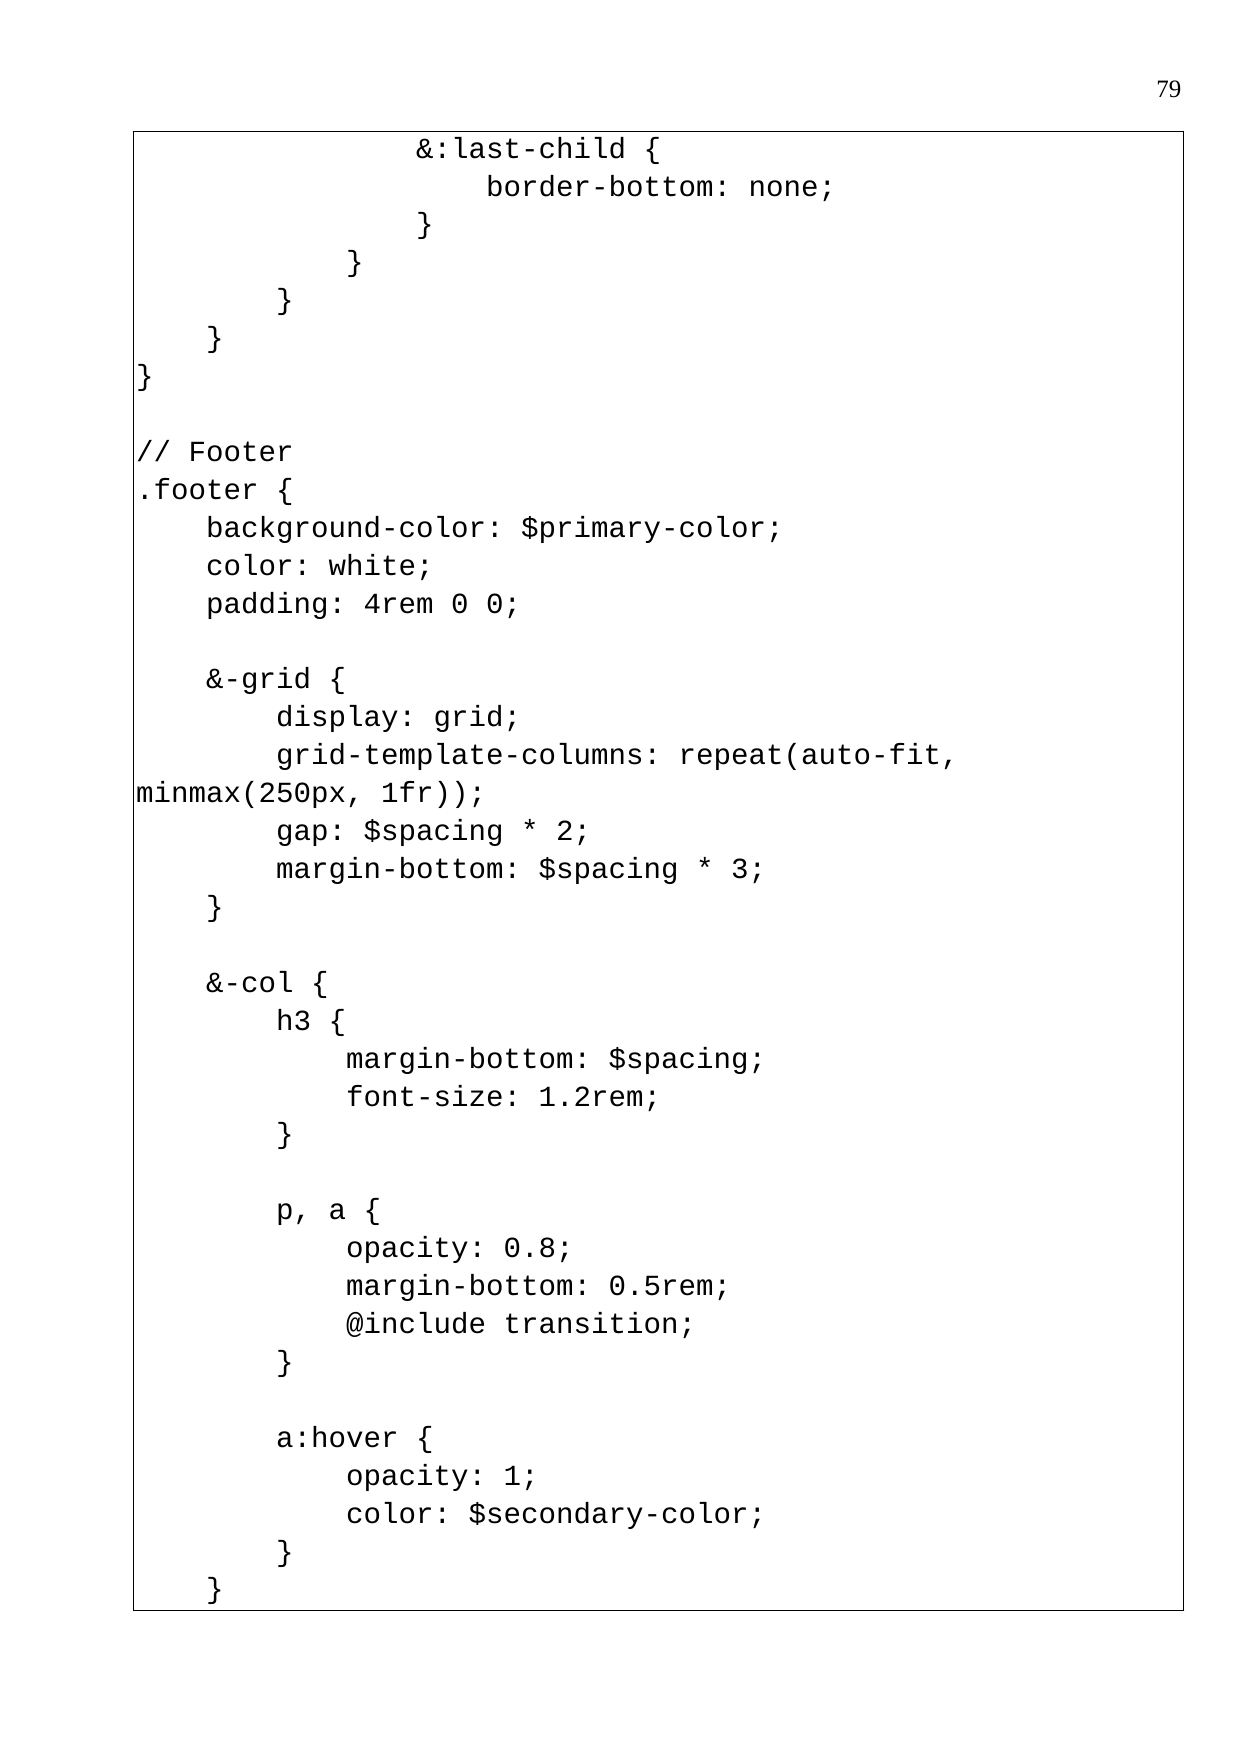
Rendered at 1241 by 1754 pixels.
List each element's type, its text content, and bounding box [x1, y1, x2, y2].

text } [134, 320, 1183, 356]
text } [134, 1116, 1183, 1153]
text opacity: 0.8; [134, 1230, 1183, 1266]
text } [134, 244, 1183, 281]
text grid-template-columns: repeat(auto-fit, minmax(250px, 1fr)); [134, 737, 1183, 811]
text } [134, 358, 1183, 394]
text } [134, 206, 1183, 243]
text font-size: 1.2rem; [134, 1078, 1183, 1115]
text background-color: $primary-color; [134, 510, 1183, 546]
text gap: $spacing * 2; [134, 813, 1183, 849]
text &-grid { [134, 661, 1183, 698]
text padding: 4rem 0 0; [134, 586, 1183, 622]
text } [134, 889, 1183, 925]
text display: grid; [134, 699, 1183, 736]
text color: white; [134, 548, 1183, 584]
text a:hover { [134, 1420, 1183, 1456]
text h3 { [134, 1003, 1183, 1039]
text opacity: 1; [134, 1458, 1183, 1494]
text } [134, 1533, 1183, 1570]
text @include transition; [134, 1306, 1183, 1342]
text border-bottom: none; [134, 168, 1183, 205]
text &:last-child { [134, 132, 1183, 167]
text p, a { [134, 1192, 1183, 1228]
text } [134, 1571, 1183, 1610]
text // Footer [134, 434, 1183, 470]
text .footer { [134, 472, 1183, 508]
text } [134, 1344, 1183, 1380]
text &-col { [134, 965, 1183, 1001]
text margin-bottom: $spacing * 3; [134, 851, 1183, 887]
text } [134, 282, 1183, 318]
text margin-bottom: $spacing; [134, 1041, 1183, 1077]
text color: $secondary-color; [134, 1496, 1183, 1532]
text margin-bottom: 0.5rem; [134, 1268, 1183, 1304]
